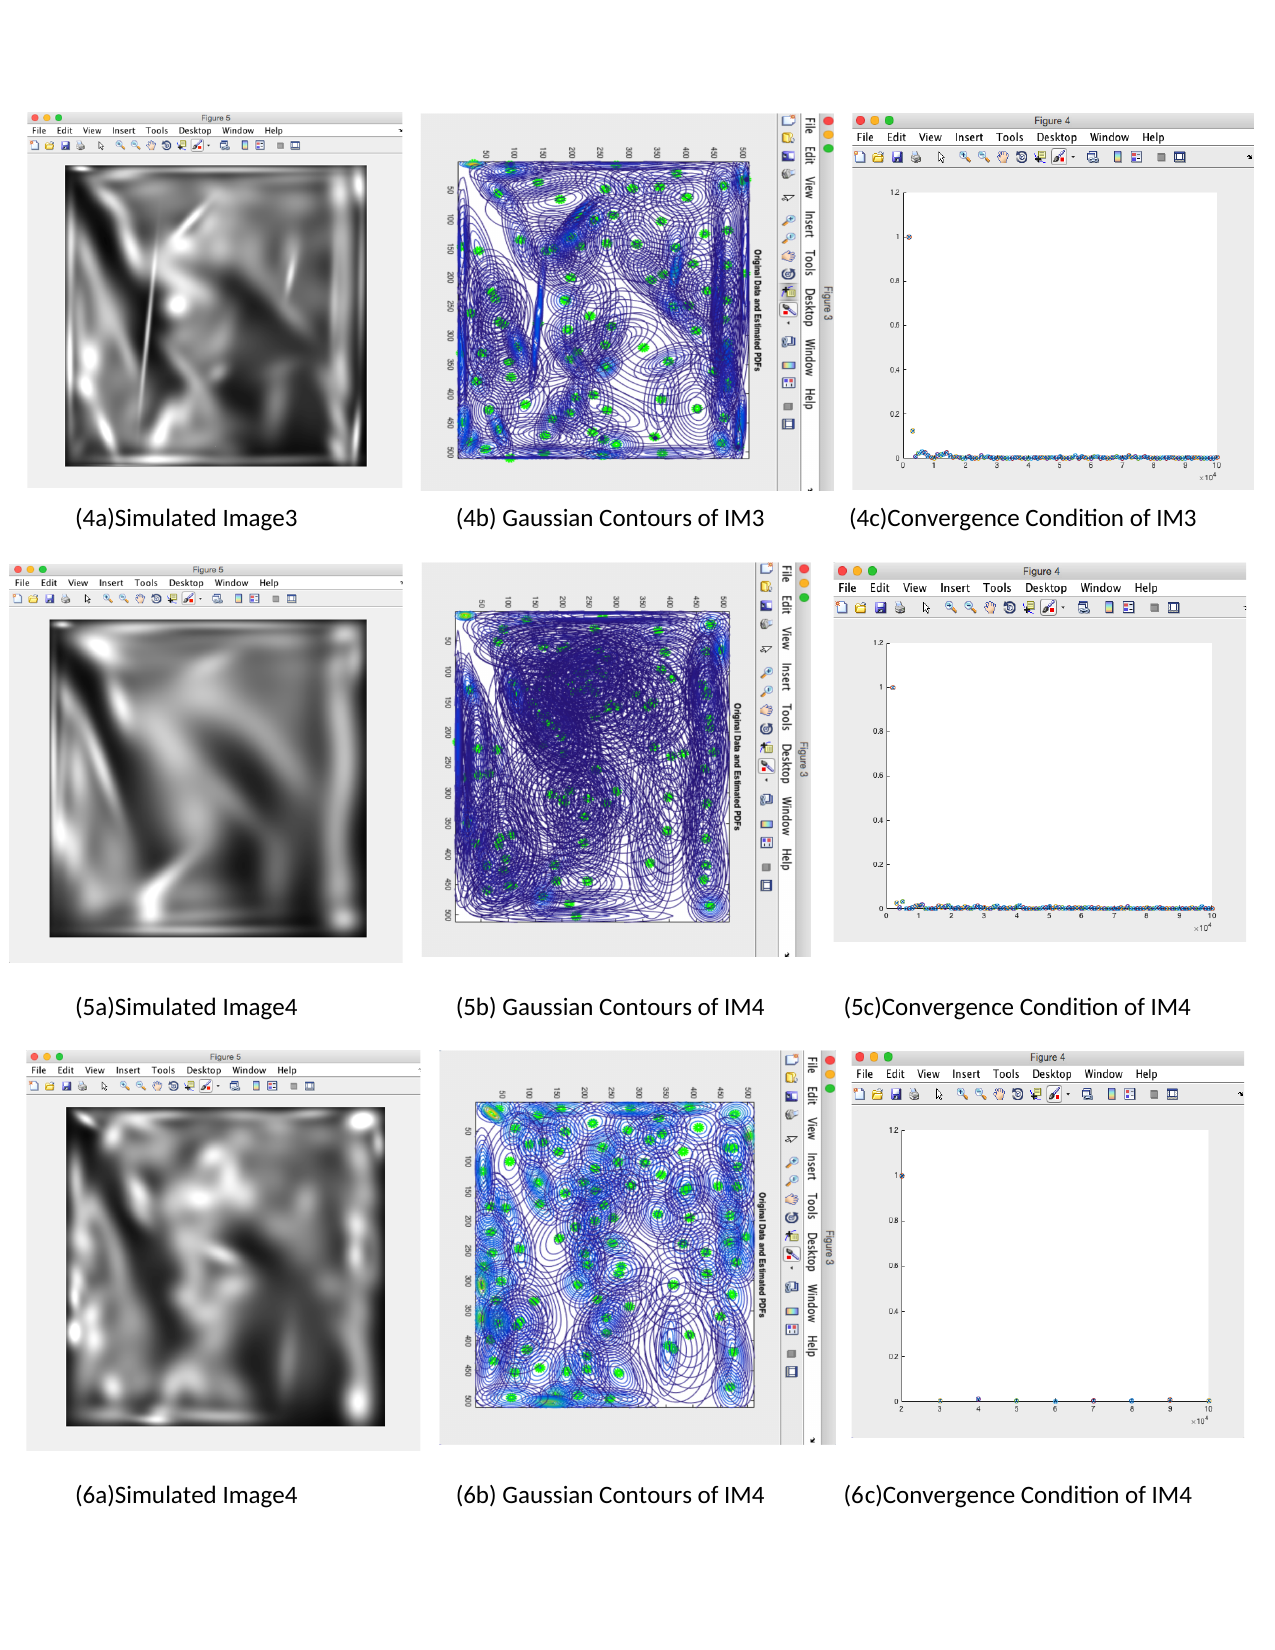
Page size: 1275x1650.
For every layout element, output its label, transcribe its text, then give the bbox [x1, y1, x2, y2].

picture [440, 1051, 836, 1444]
picture [27, 112, 403, 488]
picture [9, 564, 403, 963]
text (6a)Simulated Image4 (6b) Gaussian Contours of IM4 (6c)Convergence Condition of IM4 [75, 1479, 1200, 1509]
text (4a)Simulated Image3 (4b) Gaussian Contours of IM3 (4c)Convergence Condition of IM3 [75, 502, 1200, 533]
text (5a)Simulated Image4 (5b) Gaussian Contours of IM4 (5c)Convergence Condition of IM4 [75, 991, 1200, 1021]
picture [422, 563, 811, 957]
picture [26, 1050, 421, 1451]
picture [833, 562, 1247, 942]
picture [421, 114, 834, 491]
picture [852, 113, 1254, 490]
picture [851, 1051, 1245, 1438]
